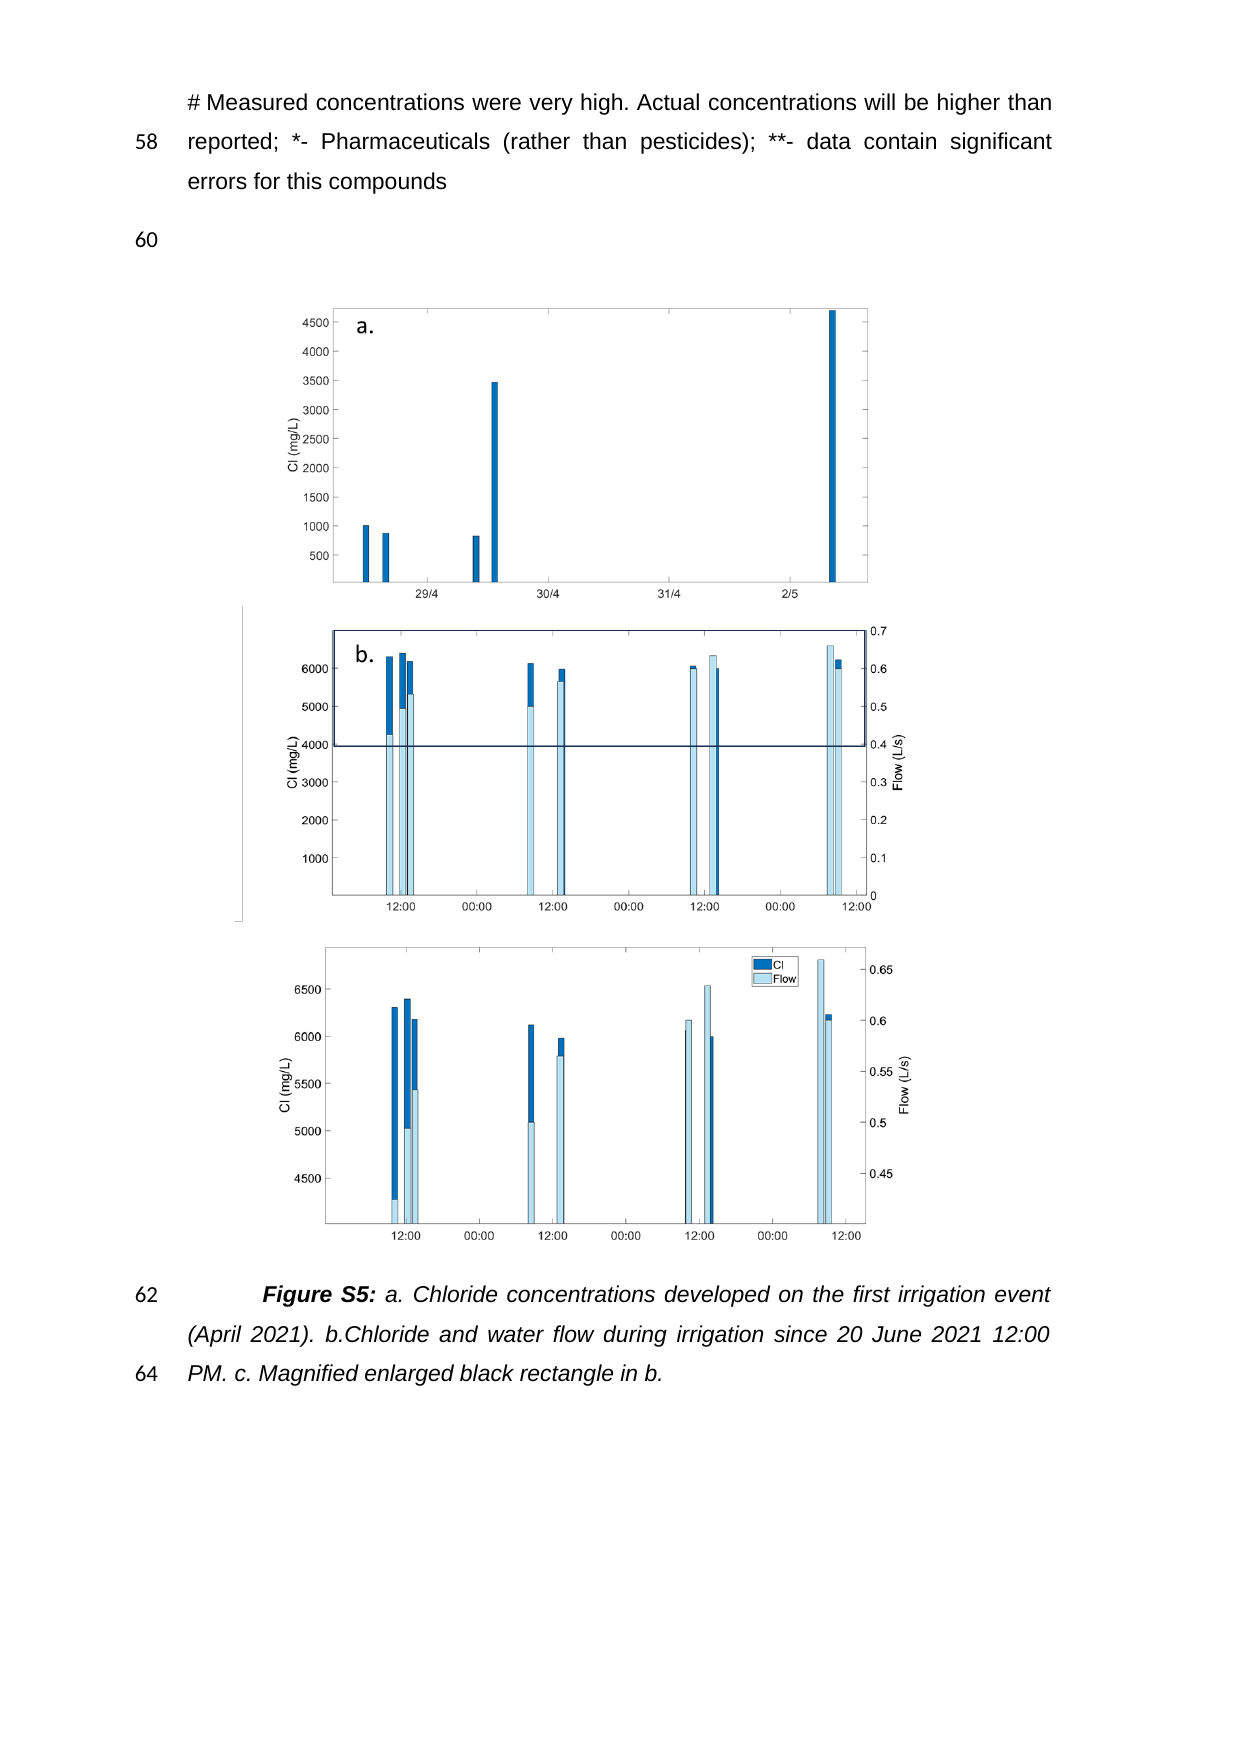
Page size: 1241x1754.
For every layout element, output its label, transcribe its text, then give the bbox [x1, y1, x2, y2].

text # Measured concentrations were very high. Actual concentrations will be higher than reported; *- Pharmaceuticals (rather than pesticides); **- data contain significant errors for this compounds [187, 89, 1053, 194]
picture [234, 283, 933, 1261]
text Figure S5: a. Chloride concentrations developed on the first irrigation event (April 2021). b.Chloride and water flow during irrigation since 20 June 2021 12:00 PM. c. Magnified enlarged black rectangle in b. [187, 1281, 1053, 1387]
